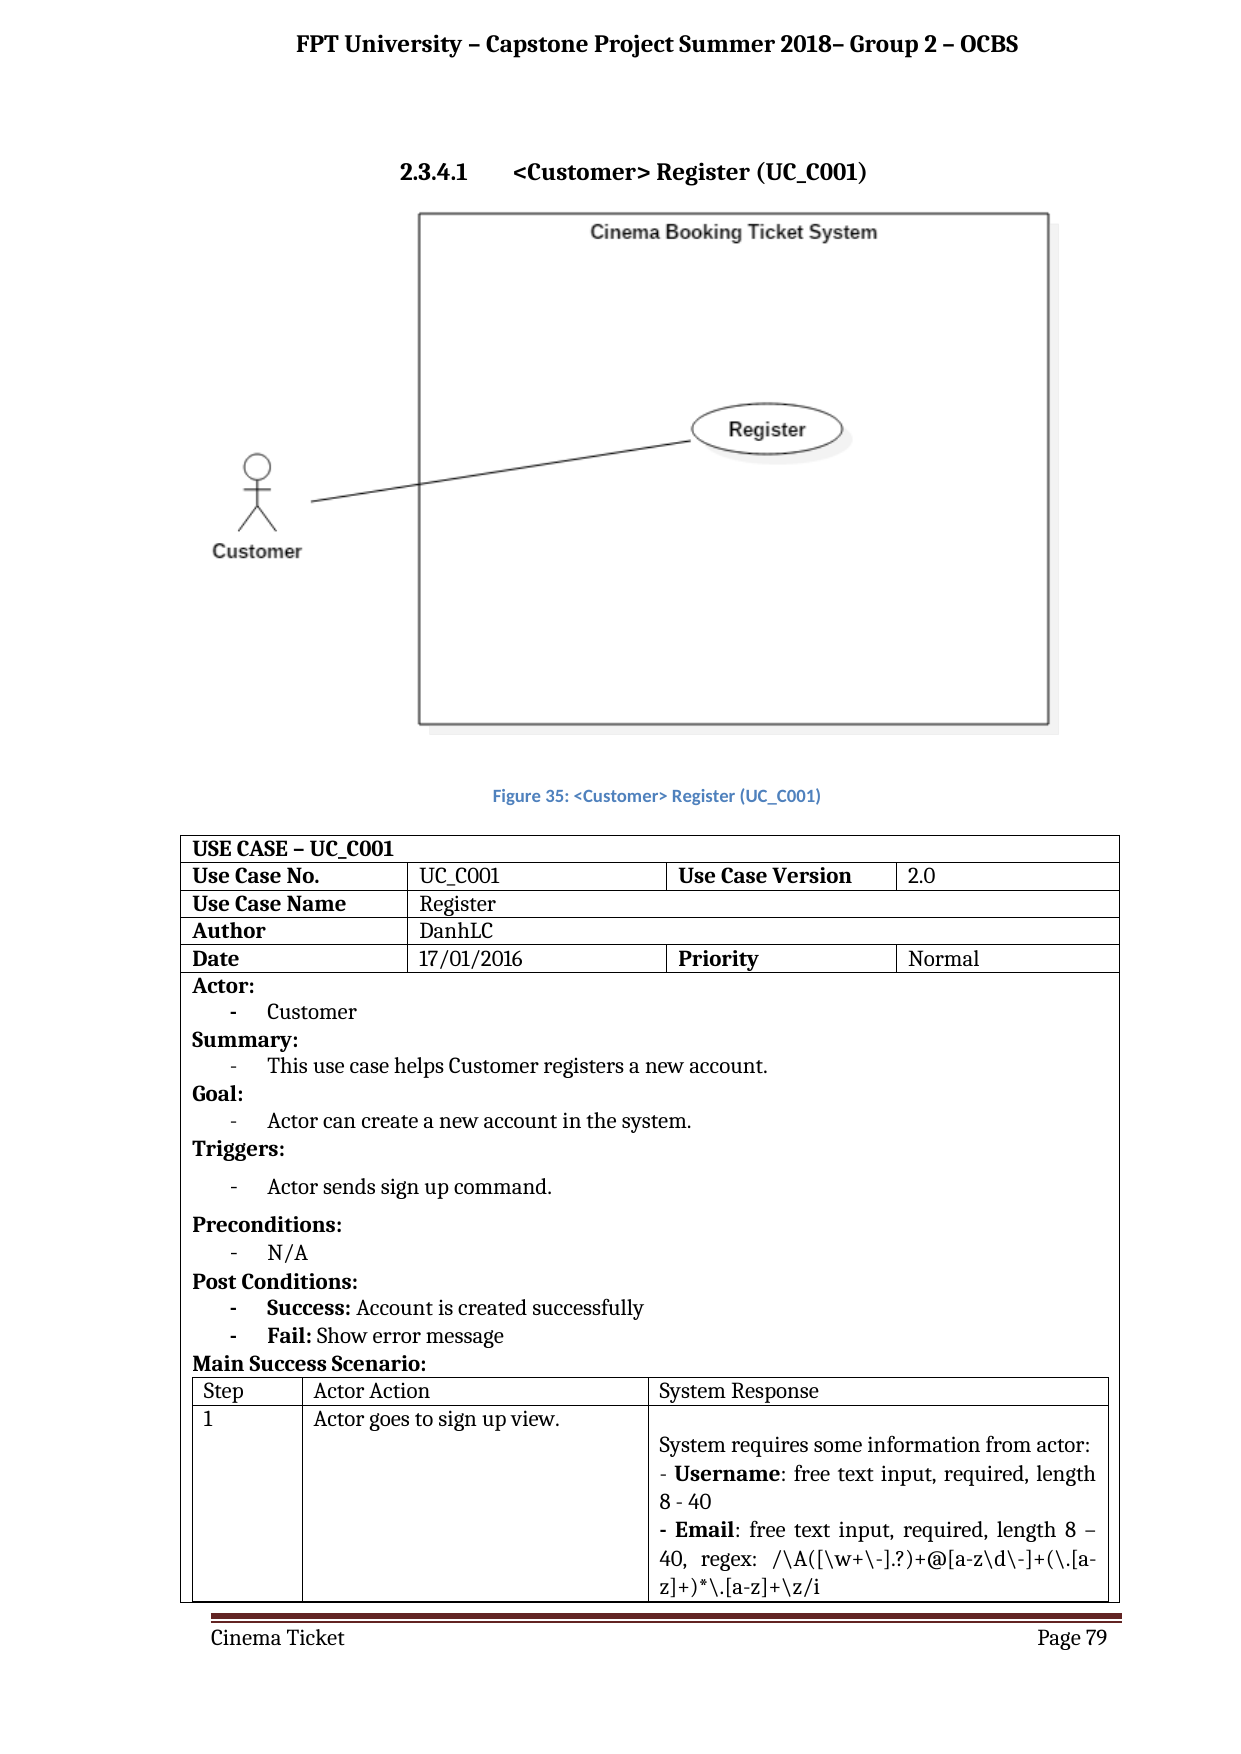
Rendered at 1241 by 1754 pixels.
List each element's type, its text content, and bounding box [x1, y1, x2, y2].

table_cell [181, 973, 1119, 1602]
table_cell Normal [897, 945, 1119, 972]
table_cell Author [181, 918, 407, 944]
table_cell 2.0 [897, 863, 1119, 889]
table_cell Use Case Version [667, 863, 896, 889]
table_cell Date [181, 945, 407, 972]
picture [192, 199, 1108, 784]
text Figure 35: <Customer> Register (UC_C001) [192, 784, 1122, 807]
table_cell Priority [667, 945, 896, 972]
table_cell Use Case Name [181, 891, 407, 917]
table_cell UC_C001 [408, 863, 666, 889]
subtitle <Customer> Register (UC_C001) [400, 158, 1122, 187]
table_cell Use Case No. [181, 863, 407, 889]
table_header USE CASE – UC_C001 [181, 836, 1119, 862]
table_cell DanhLC [408, 918, 1119, 944]
table_cell 17/01/2016 [408, 945, 666, 972]
table_cell Register [408, 891, 1119, 917]
